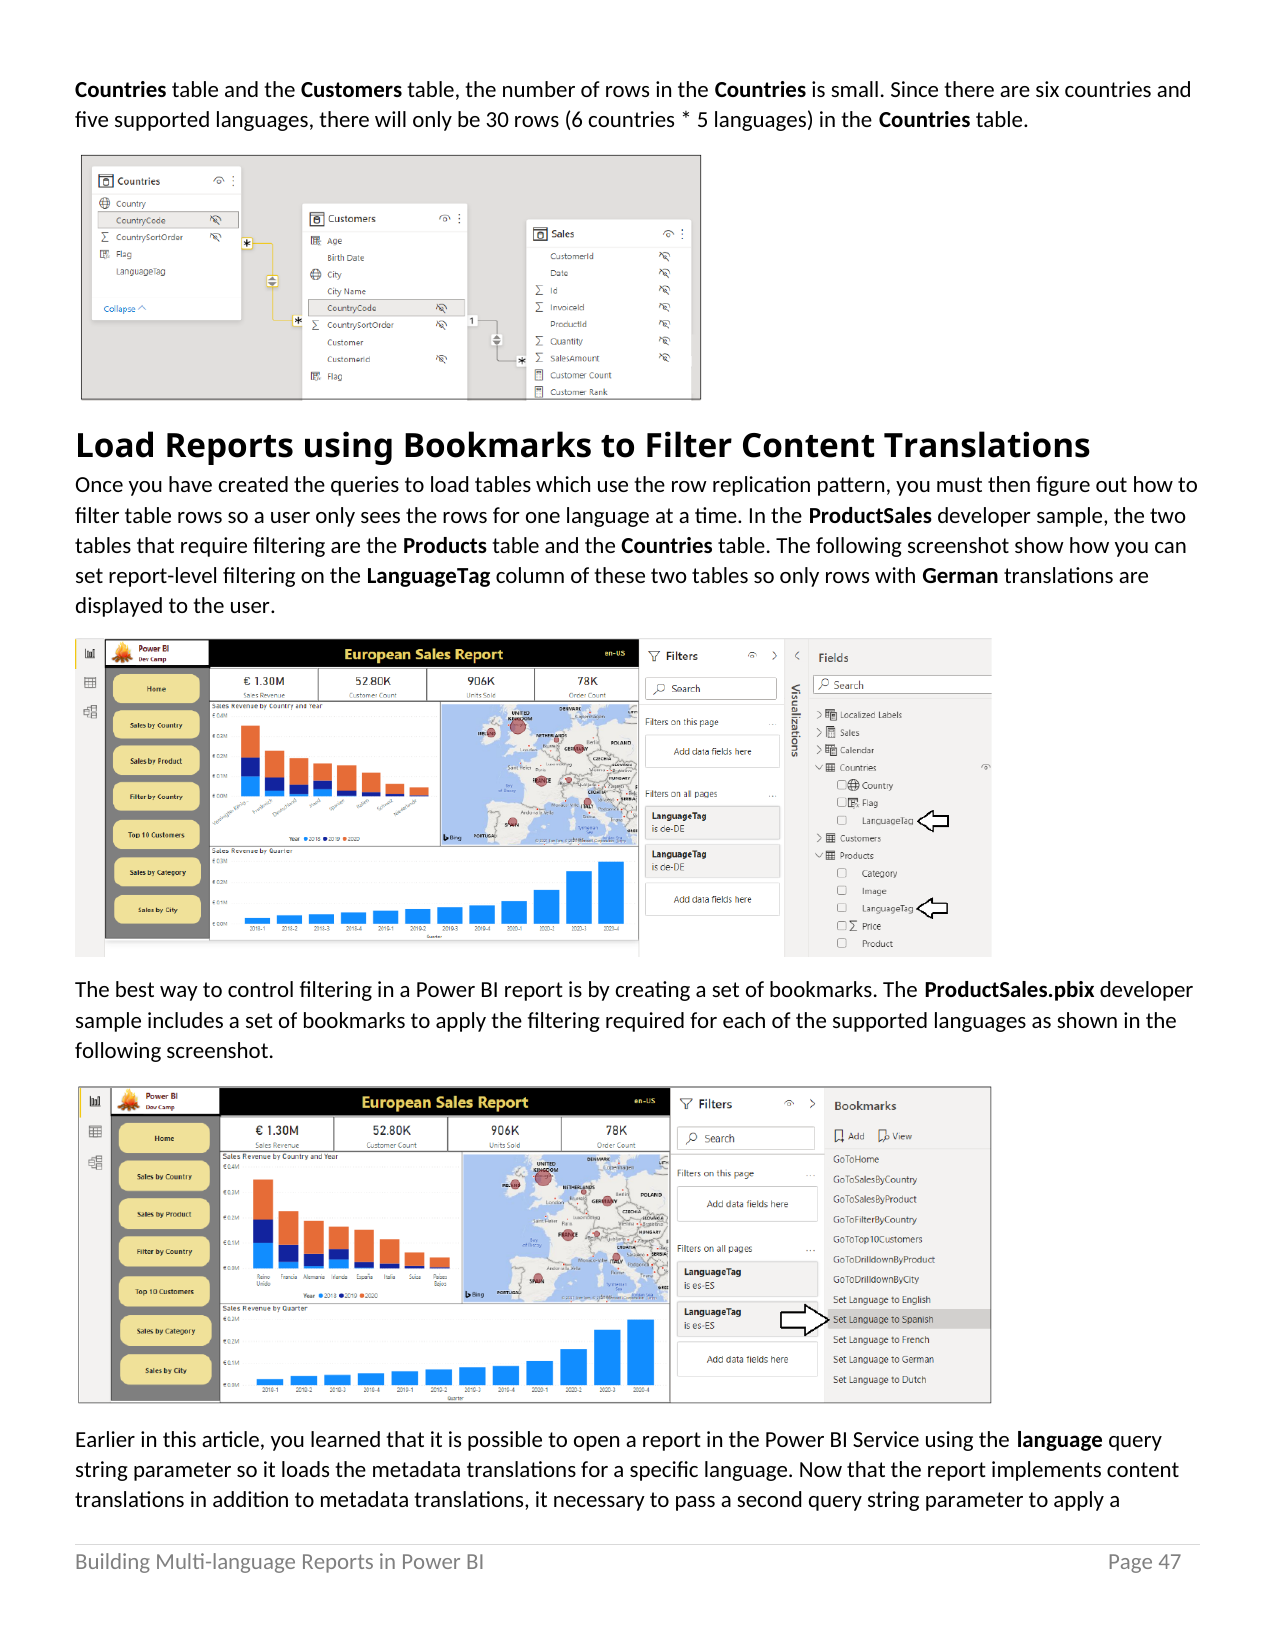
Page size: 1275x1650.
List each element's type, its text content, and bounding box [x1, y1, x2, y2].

picture [75, 638, 992, 957]
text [75, 75, 1200, 133]
text Once you have created the queries to load tables which use the row replication pattern, you must then figure out how to filter table rows so a user only sees the rows for one language at a time. In the ProductSales developer sample, the two tables that require filtering are the Products table and the Countries table. The following screenshot show how you can set report-level filtering on the LanguageTag column of these two tables so only rows with German translations are displayed to the user. [75, 471, 1200, 619]
picture [75, 152, 704, 403]
picture [75, 1082, 995, 1407]
subtitle Load Reports using Bookmarks to Filter Content Translations [75, 422, 1200, 467]
text The best way to control filtering in a Power BI report is by creating a set of bookmarks. The ProductSales.pbix developer sample includes a set of bookmarks to apply the filtering required for each of the supported languages as shown in the following screenshot. [75, 976, 1200, 1064]
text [75, 1425, 1200, 1514]
